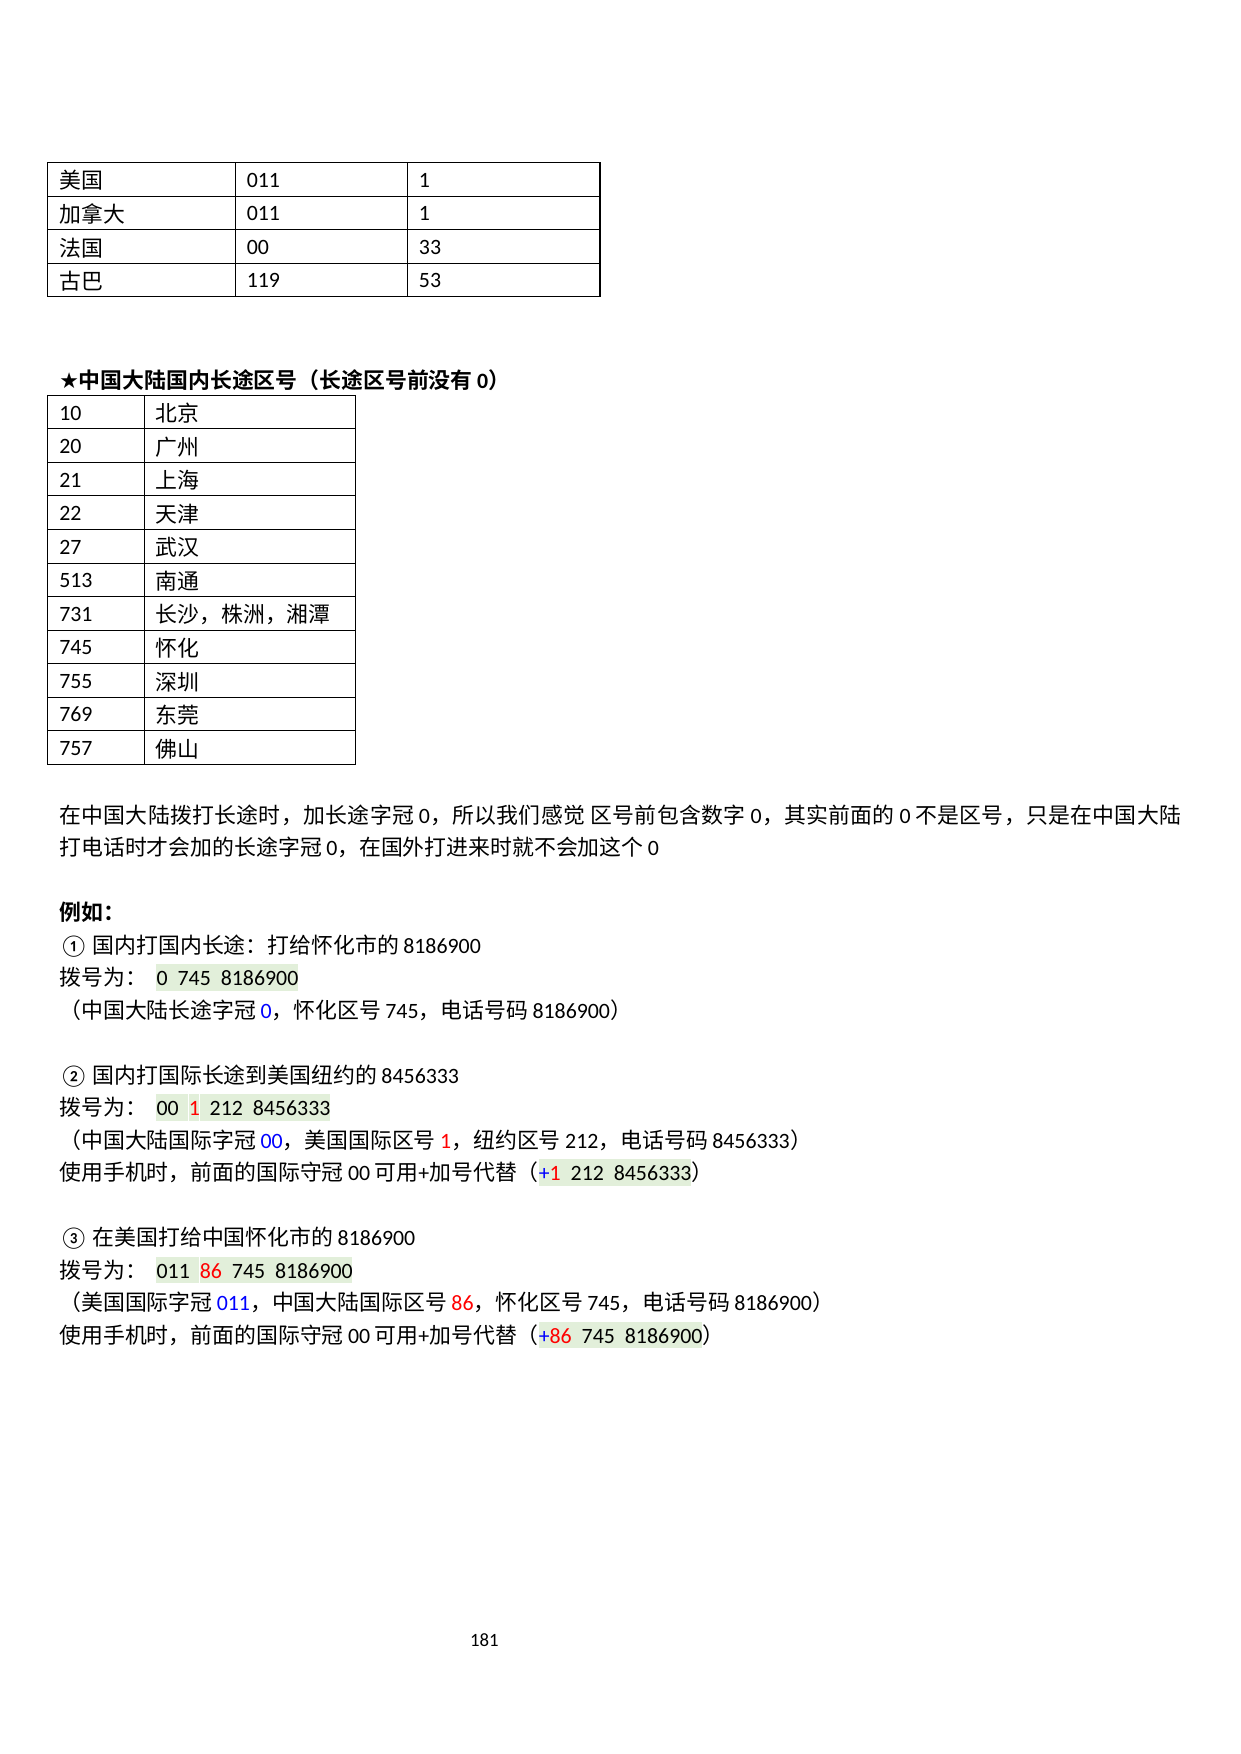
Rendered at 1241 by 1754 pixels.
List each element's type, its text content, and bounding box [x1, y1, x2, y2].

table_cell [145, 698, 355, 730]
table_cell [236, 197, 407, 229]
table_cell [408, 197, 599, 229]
text ★中国大陆国内长途区号（长途区号前没有0） [59, 362, 1181, 395]
text （中国大陆国际字冠00，美国国际区号1，纽约区号212，电话号码8456333） [59, 1122, 1181, 1155]
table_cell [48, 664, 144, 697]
text ③在美国打给中国怀化市的8186900 [59, 1220, 1181, 1252]
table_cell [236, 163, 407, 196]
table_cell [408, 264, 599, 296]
text 例如： [59, 895, 1181, 927]
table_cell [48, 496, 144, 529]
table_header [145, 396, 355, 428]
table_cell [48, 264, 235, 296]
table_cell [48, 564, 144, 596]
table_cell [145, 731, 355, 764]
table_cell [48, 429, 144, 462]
text 使用手机时，前面的国际守冠00可用+加号代替（+1 212 8456333） [59, 1155, 1181, 1187]
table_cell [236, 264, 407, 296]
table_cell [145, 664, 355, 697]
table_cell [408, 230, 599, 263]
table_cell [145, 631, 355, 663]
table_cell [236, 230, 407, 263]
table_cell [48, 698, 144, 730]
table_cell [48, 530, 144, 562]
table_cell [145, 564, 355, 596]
text 使用手机时，前面的国际守冠00可用+加号代替（+86 745 8186900） [59, 1317, 1181, 1350]
text 在中国大陆拨打长途时，加长途字冠0，所以我们感觉 区号前包含数字0，其实前面的0不是区号，只是在中国大陆打电话时才会加的长途字冠0，在国外打进来时就不会加这个0 [59, 797, 1181, 862]
text 拨号为： 011 86 745 8186900 [59, 1252, 1181, 1285]
text ②国内打国际长途到美国纽约的8456333 [59, 1057, 1181, 1090]
text 拨号为： 00 1 212 8456333 [59, 1090, 1181, 1122]
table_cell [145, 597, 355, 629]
text 拨号为： 0 745 8186900 [59, 960, 1181, 992]
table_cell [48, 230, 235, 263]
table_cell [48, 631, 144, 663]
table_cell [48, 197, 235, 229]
text ①国内打国内长途：打给怀化市的8186900 [59, 927, 1181, 960]
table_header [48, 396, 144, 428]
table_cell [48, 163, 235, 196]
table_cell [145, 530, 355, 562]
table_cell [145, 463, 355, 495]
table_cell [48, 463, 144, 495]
text （美国国际字冠011，中国大陆国际区号86，怀化区号745，电话号码8186900） [59, 1285, 1181, 1317]
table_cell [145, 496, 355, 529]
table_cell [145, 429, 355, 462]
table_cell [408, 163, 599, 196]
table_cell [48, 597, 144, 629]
text （中国大陆长途字冠0，怀化区号745，电话号码8186900） [59, 992, 1181, 1025]
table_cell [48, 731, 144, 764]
